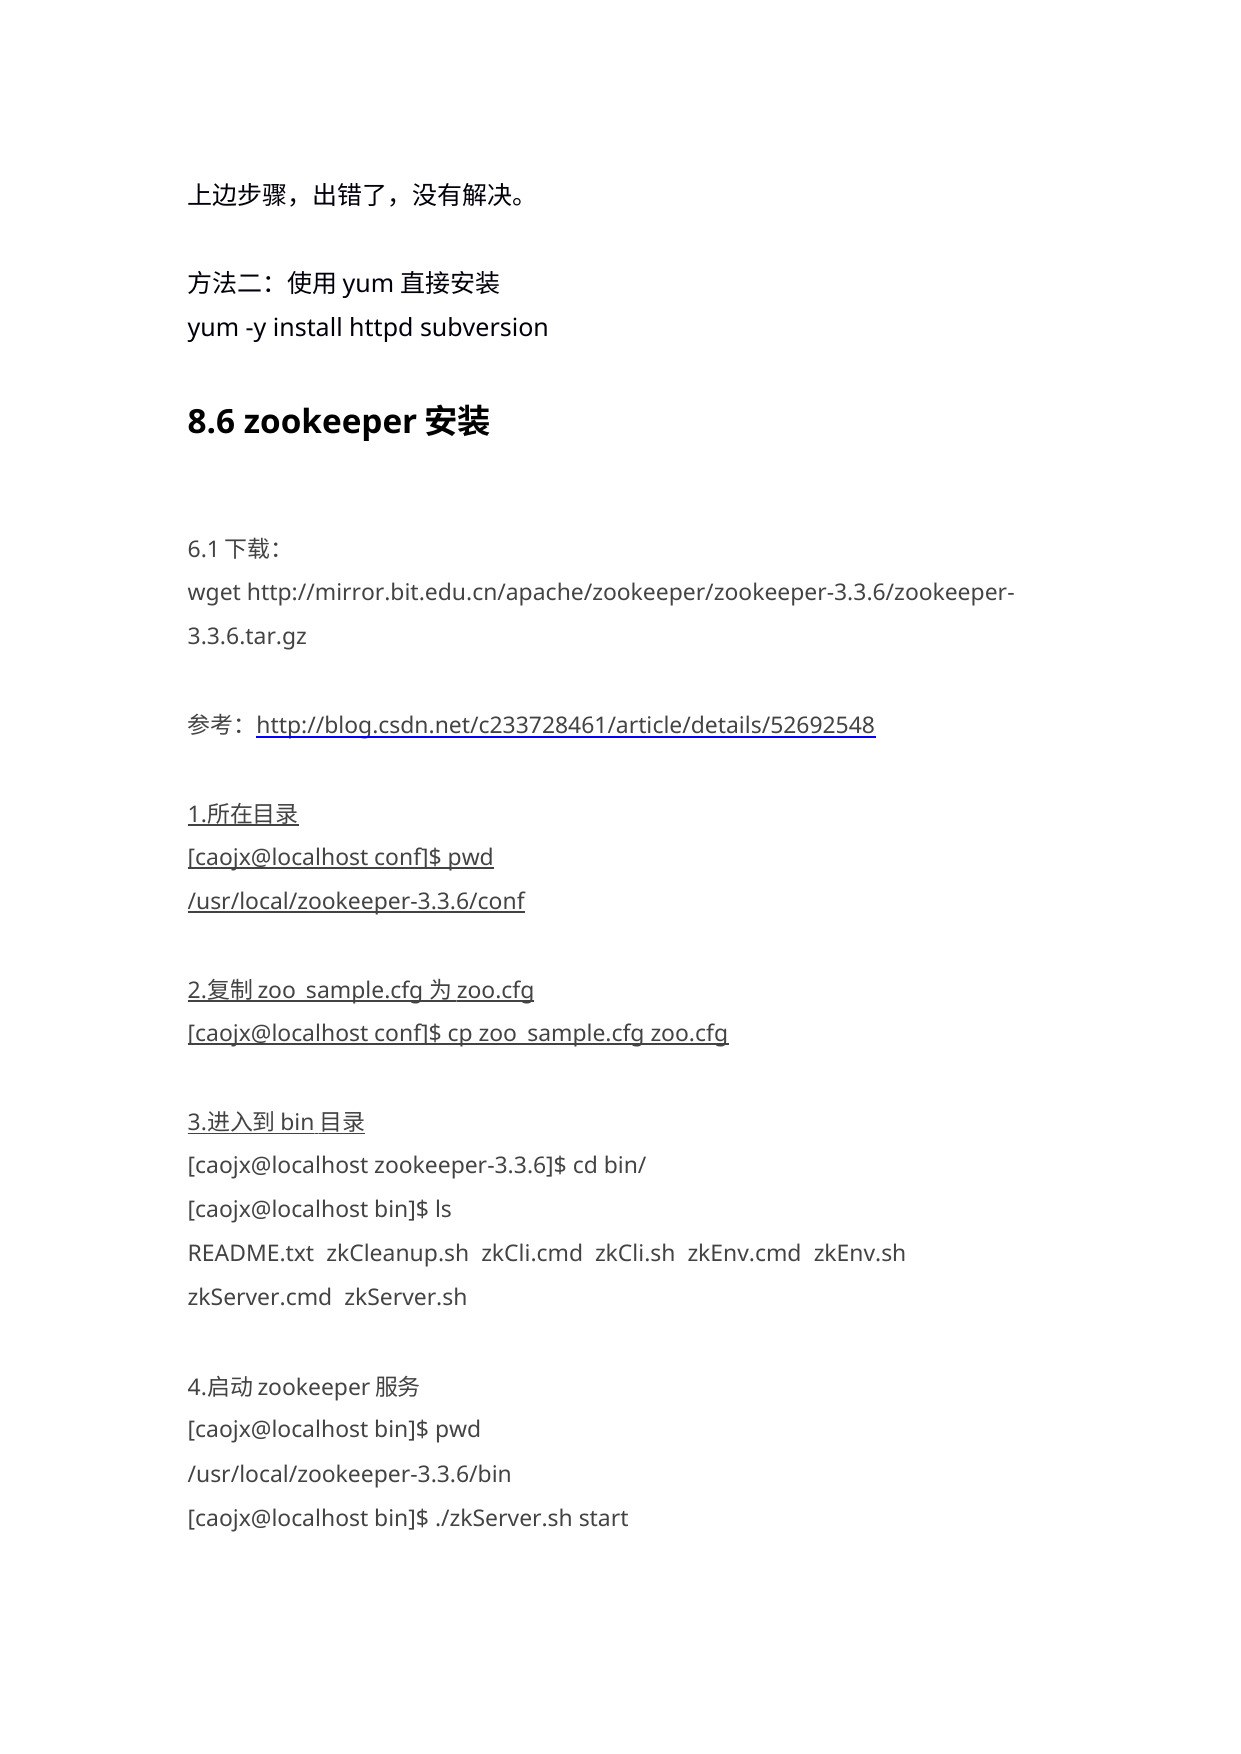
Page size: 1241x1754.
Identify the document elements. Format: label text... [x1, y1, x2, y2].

subtitle 8.6 zookeeper安装 [187, 375, 1053, 463]
text 1.所在目录 [187, 790, 1053, 834]
text /usr/local/zookeeper-3.3.6/conf [187, 878, 1053, 922]
text 参考：http://blog.csdn.net/c233728461/article/details/52692548 [187, 702, 1053, 746]
text 2.复制zoo_sample.cfg 为zoo.cfg [187, 966, 1053, 1011]
text [caojx@localhost zookeeper-3.3.6]$ cd bin/ [187, 1143, 1053, 1187]
text [caojx@localhost conf]$ cp zoo_sample.cfg zoo.cfg [187, 1011, 1053, 1054]
text 4.启动zookeeper服务 [187, 1363, 1053, 1407]
text 6.1下载： [187, 526, 1053, 570]
text [caojx@localhost bin]$ ./zkServer.sh start [187, 1495, 1053, 1539]
text 方法二：使用yum 直接安装 [187, 260, 1053, 304]
text [caojx@localhost bin]$ ls [187, 1187, 1053, 1231]
text 3.进入到bin目录 [187, 1099, 1053, 1143]
text /usr/local/zookeeper-3.3.6/bin [187, 1451, 1053, 1495]
text [caojx@localhost bin]$ pwd [187, 1407, 1053, 1451]
text README.txt zkCleanup.sh zkCli.cmd zkCli.sh zkEnv.cmd zkEnv.sh zkServer.cmd zkServer.sh [187, 1231, 1053, 1319]
text [caojx@localhost conf]$ pwd [187, 834, 1053, 878]
text yum -y install httpd subversion [187, 304, 1053, 348]
text wget http://mirror.bit.edu.cn/apache/zookeeper/zookeeper-3.3.6/zookeeper-3.3.6.tar.gz [187, 570, 1053, 658]
text 上边步骤，出错了，没有解决。 [187, 172, 1053, 216]
